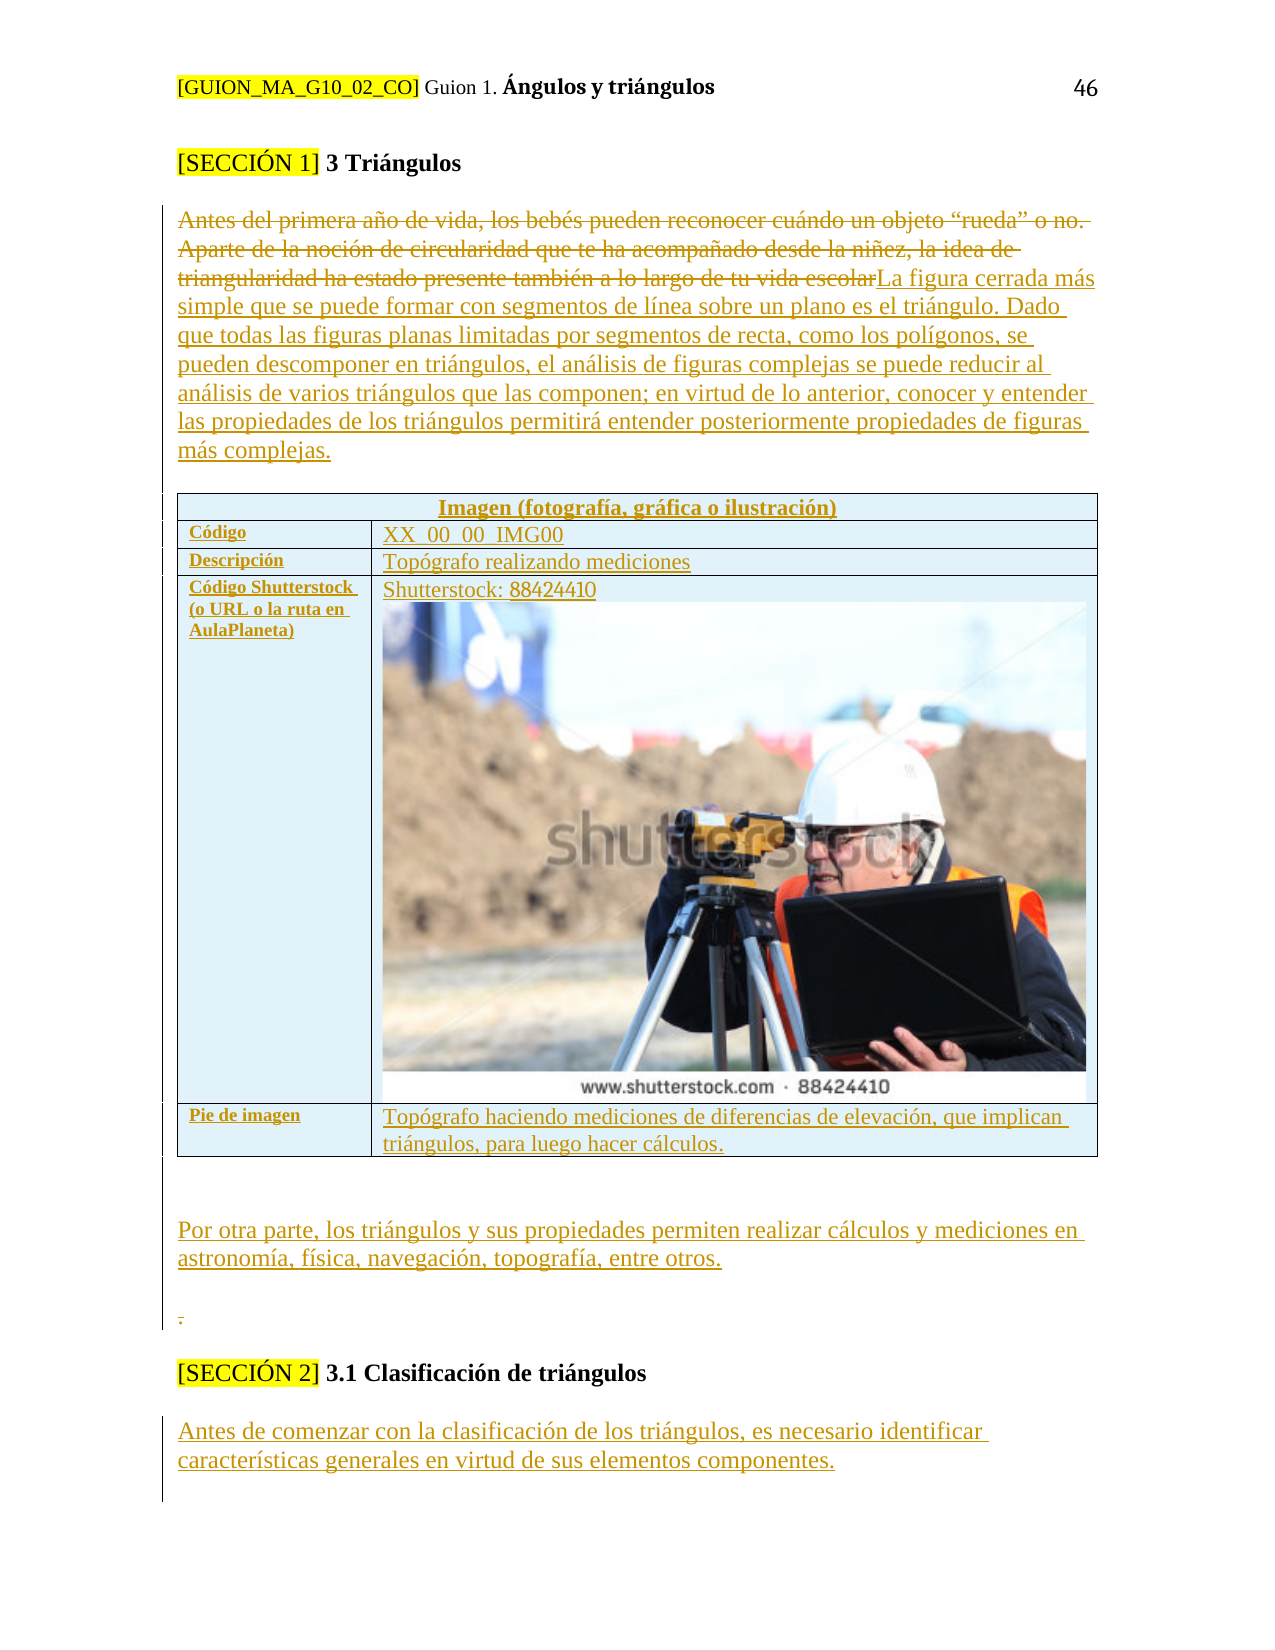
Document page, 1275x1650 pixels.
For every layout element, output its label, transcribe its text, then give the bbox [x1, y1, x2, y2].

text [SECCIÓN 2] 3.1 Clasificación de triángulos [177, 1358, 1098, 1387]
text [SECCIÓN 1] 3 Triángulos [319, 148, 1098, 176]
picture [382, 602, 1087, 1103]
